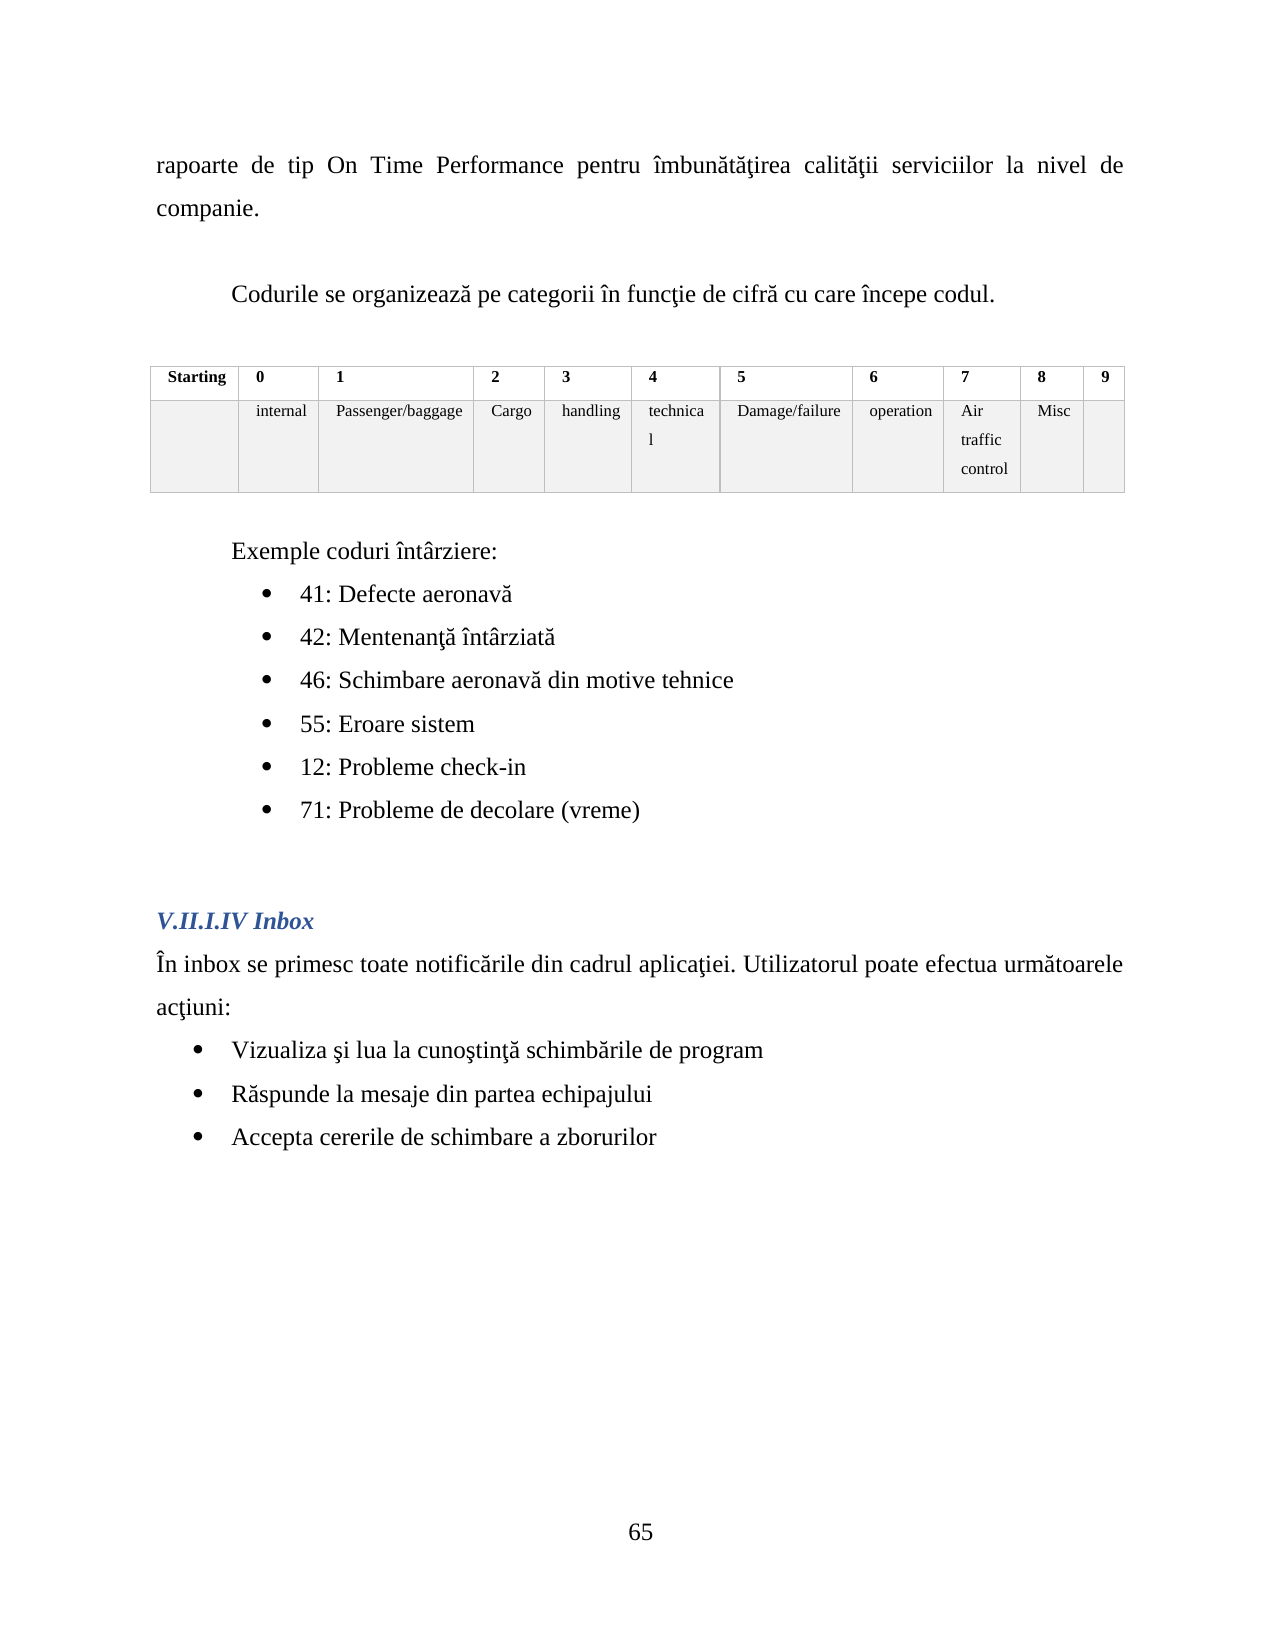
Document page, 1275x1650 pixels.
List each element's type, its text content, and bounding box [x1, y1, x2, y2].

list 41: Defecte aeronavă [262, 579, 1125, 608]
table_header 0 [239, 367, 318, 400]
list 12: Probleme check-in [262, 752, 1125, 781]
table_cell operation [853, 401, 943, 492]
table_header Starting [151, 367, 238, 400]
table_cell Passenger/baggage [319, 401, 473, 492]
table_cell [1084, 401, 1124, 492]
table_cell technical [632, 401, 719, 492]
table_header 3 [545, 367, 631, 400]
list Accepta cererile de schimbare a zborurilor [194, 1122, 1125, 1151]
table_header 2 [474, 367, 544, 400]
list Vizualiza şi lua la cunoştinţă schimbările de program [194, 1036, 1125, 1064]
table_header 4 [632, 367, 719, 400]
table_cell [151, 401, 238, 492]
table_header 9 [1084, 367, 1124, 400]
table_cell handling [545, 401, 631, 492]
list 46: Schimbare aeronavă din motive tehnice [262, 666, 1125, 694]
table_header 7 [944, 367, 1020, 400]
table_cell Air traffic control [944, 401, 1020, 492]
list 71: Probleme de decolare (vreme) [262, 795, 1125, 824]
table_cell Cargo [474, 401, 544, 492]
table_header 5 [721, 367, 852, 400]
table_header 8 [1021, 367, 1083, 400]
list 55: Eroare sistem [262, 709, 1125, 737]
table_header 1 [319, 367, 473, 400]
text În inbox se primesc toate notificările din cadrul aplicaţiei. Utilizatorul poate efectua următoarele acţiuni: [156, 949, 1125, 1021]
list 42: Mentenanţă întârziată [262, 622, 1125, 651]
table_cell Misc [1021, 401, 1083, 492]
table_cell internal [239, 401, 318, 492]
text Codurile se organizează pe categorii în funcţie de cifră cu care începe codul. [156, 279, 1125, 308]
list Răspunde la mesaje din partea echipajului [194, 1079, 1125, 1107]
subtitle V.II.I.IV Inbox [156, 906, 1125, 935]
table_header 6 [853, 367, 943, 400]
text Exemple coduri întârziere: [156, 536, 1125, 565]
table_cell Damage/failure [721, 401, 852, 492]
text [156, 150, 1125, 222]
